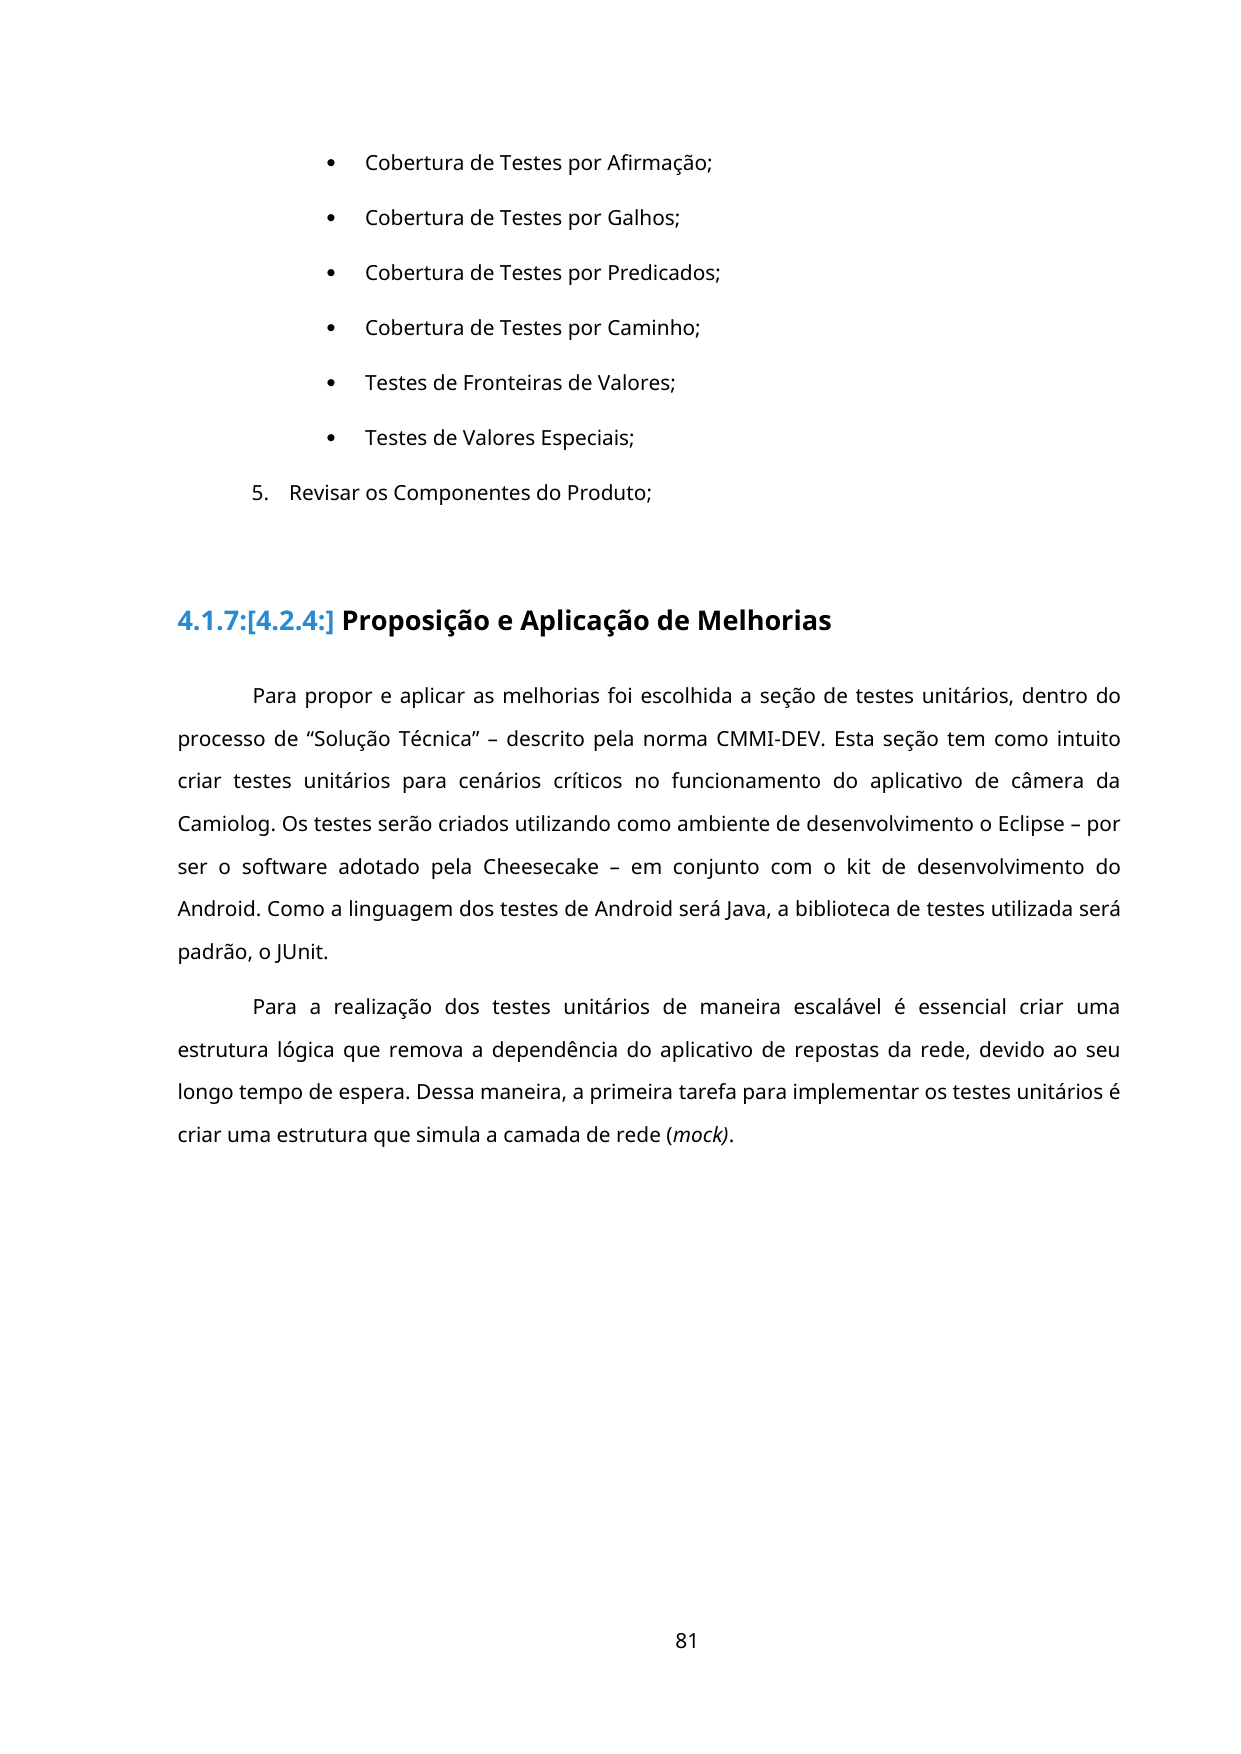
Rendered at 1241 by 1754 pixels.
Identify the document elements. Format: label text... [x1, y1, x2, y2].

list Cobertura de Testes por Galhos; [327, 203, 1122, 231]
list Cobertura de Testes por Predicados; [327, 258, 1122, 286]
list Revisar os Componentes do Produto; [251, 478, 1122, 507]
list Testes de Valores Especiais; [327, 423, 1122, 452]
text Para a realização dos testes unitários de maneira escalável é essencial criar uma estrutura lógica que remova a dependência do aplicativo de repostas da rede, devido ao seu longo tempo de espera. Dessa maneira, a primeira tarefa para implementar os testes unitários é criar uma estrutura que simula a camada de rede (mock). [177, 992, 1122, 1148]
list Cobertura de Testes por Afirmação; [327, 148, 1122, 176]
list Testes de Fronteiras de Valores; [327, 368, 1122, 397]
text Para propor e aplicar as melhorias foi escolhida a seção de testes unitários, dentro do processo de “Solução Técnica” – descrito pela norma CMMI-DEV. Esta seção tem como intuito criar testes unitários para cenários críticos no funcionamento do aplicativo de câmera da Camiolog. Os testes serão criados utilizando como ambiente de desenvolvimento o Eclipse – por ser o software adotado pela Cheesecake – em conjunto com o kit de desenvolvimento do Android. Como a linguagem dos testes de Android será Java, a biblioteca de testes utilizada será padrão, o JUnit. [177, 681, 1122, 965]
list Cobertura de Testes por Caminho; [327, 313, 1122, 341]
subtitle Proposição e Aplicação de Melhorias [177, 601, 1122, 638]
